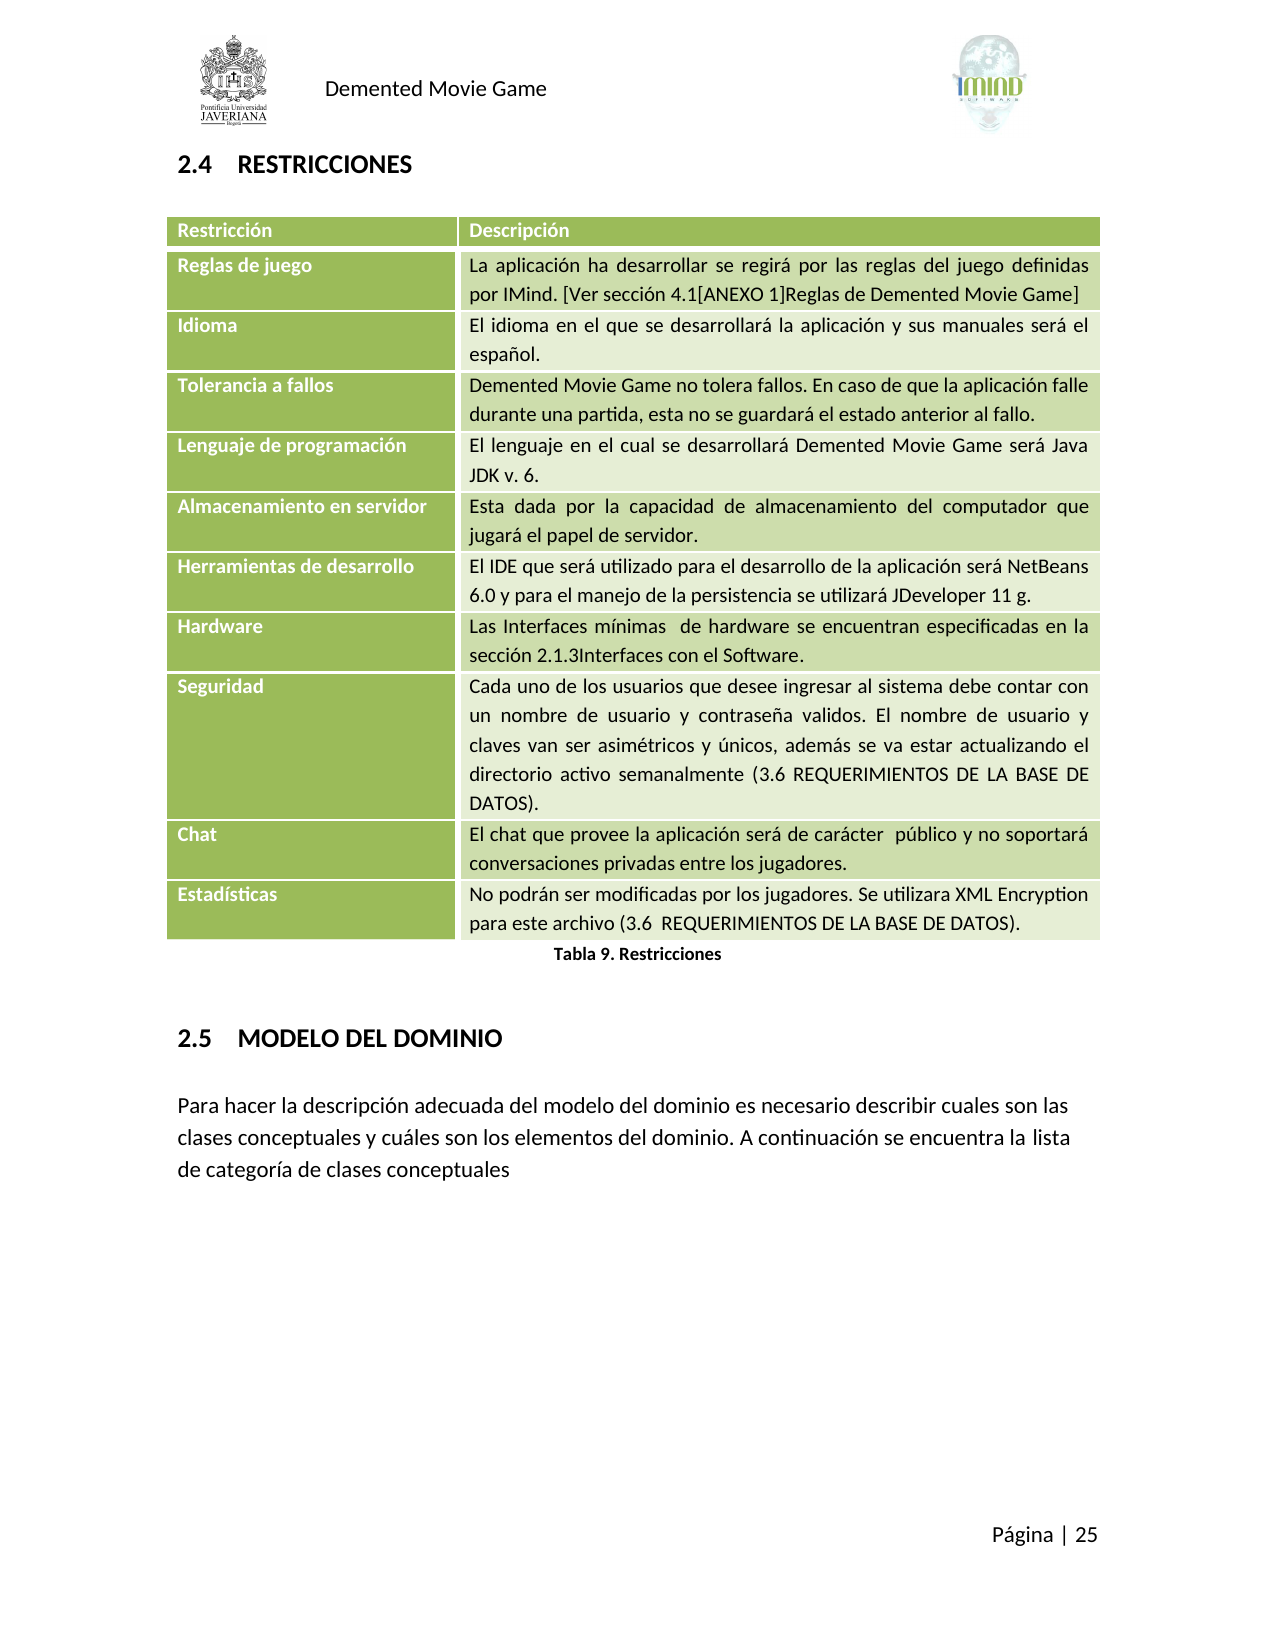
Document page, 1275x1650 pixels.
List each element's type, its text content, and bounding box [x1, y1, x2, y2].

table_cell Seguridad [167, 674, 455, 819]
table_cell Esta dada por la capacidad de almacenamiento del computador que jugará el papel de servidor. [461, 493, 1100, 551]
subtitle RESTRICCIONES [177, 148, 1098, 181]
table_cell Idioma [167, 312, 455, 370]
text Tabla 9. Restricciones [177, 942, 1098, 964]
table_cell Chat [167, 821, 455, 879]
table_cell Herramientas de desarrollo [167, 553, 455, 611]
table_cell Demented Movie Game no tolera fallos. En caso de que la aplicación falle durante una partida, esta no se guardará el estado anterior al fallo. [461, 373, 1100, 431]
table_cell Almacenamiento en servidor [167, 493, 455, 551]
table_header Restricción [167, 217, 457, 246]
picture [951, 35, 1033, 138]
table_header Descripción [459, 217, 1100, 246]
table_cell Lenguaje de programación [167, 433, 455, 491]
picture [200, 35, 267, 126]
text Para hacer la descripción adecuada del modelo del dominio es necesario describir cuales son las clases conceptuales y cuáles son los elementos del dominio. A continuación se encuentra la lista de categoría de clases conceptuales [177, 1091, 1098, 1183]
table_cell Hardware [167, 613, 455, 671]
table_cell La aplicación ha desarrollar se regirá por las reglas del juego definidas por IMind. [Ver sección 4.1[ANEXO 1]Reglas de Demented Movie Game] [461, 252, 1100, 310]
table_cell Reglas de juego [167, 252, 455, 310]
table_cell Estadísticas [167, 881, 455, 939]
table_cell El lenguaje en el cual se desarrollará Demented Movie Game será Java JDK v. 6. [461, 433, 1100, 491]
table_cell El chat que provee la aplicación será de carácter público y no soportará conversaciones privadas entre los jugadores. [461, 821, 1100, 879]
table_cell El idioma en el que se desarrollará la aplicación y sus manuales será el español. [461, 312, 1100, 370]
table_cell El IDE que será utilizado para el desarrollo de la aplicación será NetBeans 6.0 y para el manejo de la persistencia se utilizará JDeveloper 11 g. [461, 553, 1100, 611]
table_cell Tolerancia a fallos [167, 373, 455, 431]
subtitle MODELO DEL DOMINIO [177, 1021, 1098, 1054]
